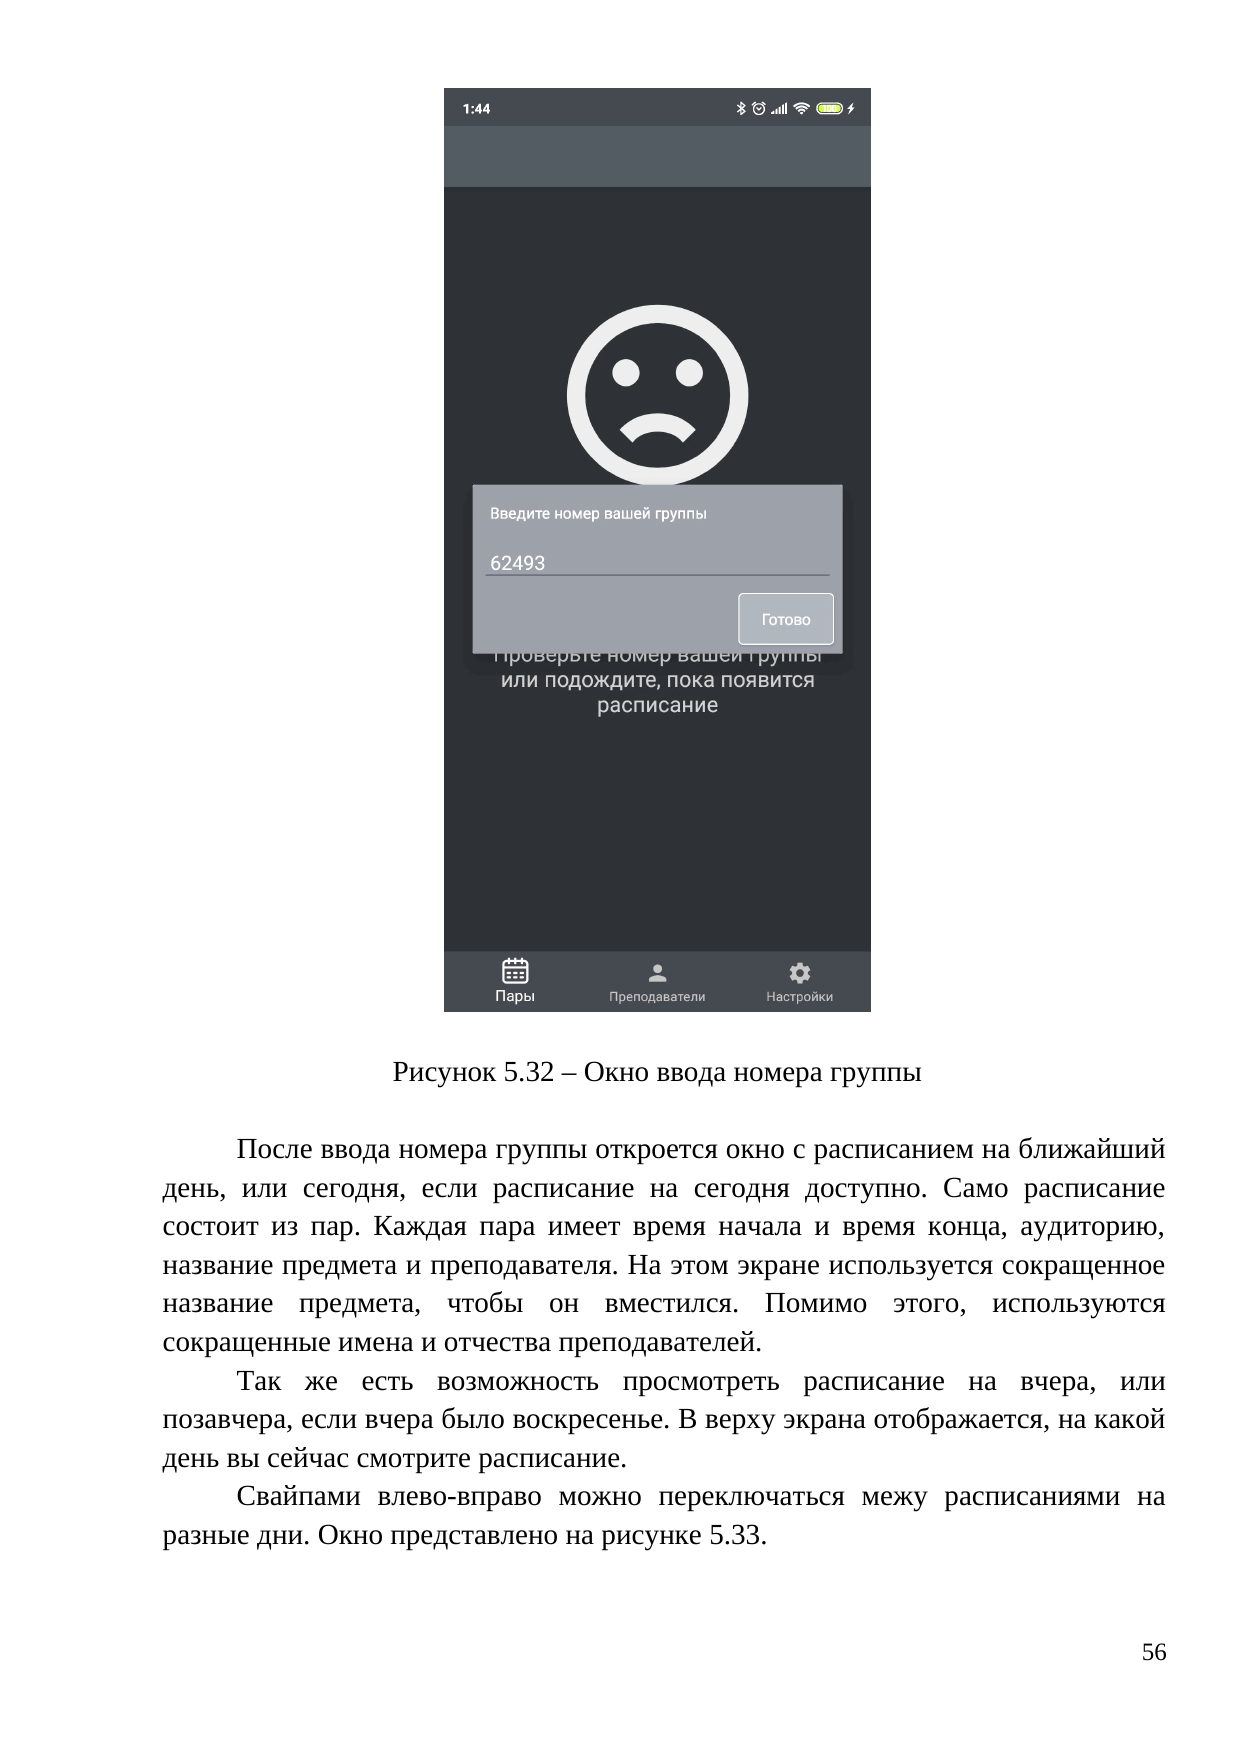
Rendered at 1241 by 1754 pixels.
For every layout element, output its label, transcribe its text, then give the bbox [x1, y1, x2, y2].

text Свайпами влево-вправо можно переключаться межу расписаниями на разные дни. Окно представлено на рисунке 5.33. [162, 1478, 1167, 1550]
text Так же есть возможность просмотреть расписание на вчера, или позавчера, если вчера было воскресенье. В верху экрана отображается, на какой день вы сейчас смотрите расписание. [162, 1363, 1167, 1473]
text Рисунок 5.32 – Окно ввода номера группы [148, 1054, 1167, 1088]
picture [444, 88, 871, 1012]
text После ввода номера группы откроется окно с расписанием на ближайший день, или сегодня, если расписание на сегодня доступно. Само расписание состоит из пар. Каждая пара имеет время начала и время конца, аудиторию, название предмета и преподавателя. На этом экране используется сокращенное название предмета, чтобы он вместился. Помимо этого, используются сокращенные имена и отчества преподавателей. [162, 1131, 1167, 1358]
